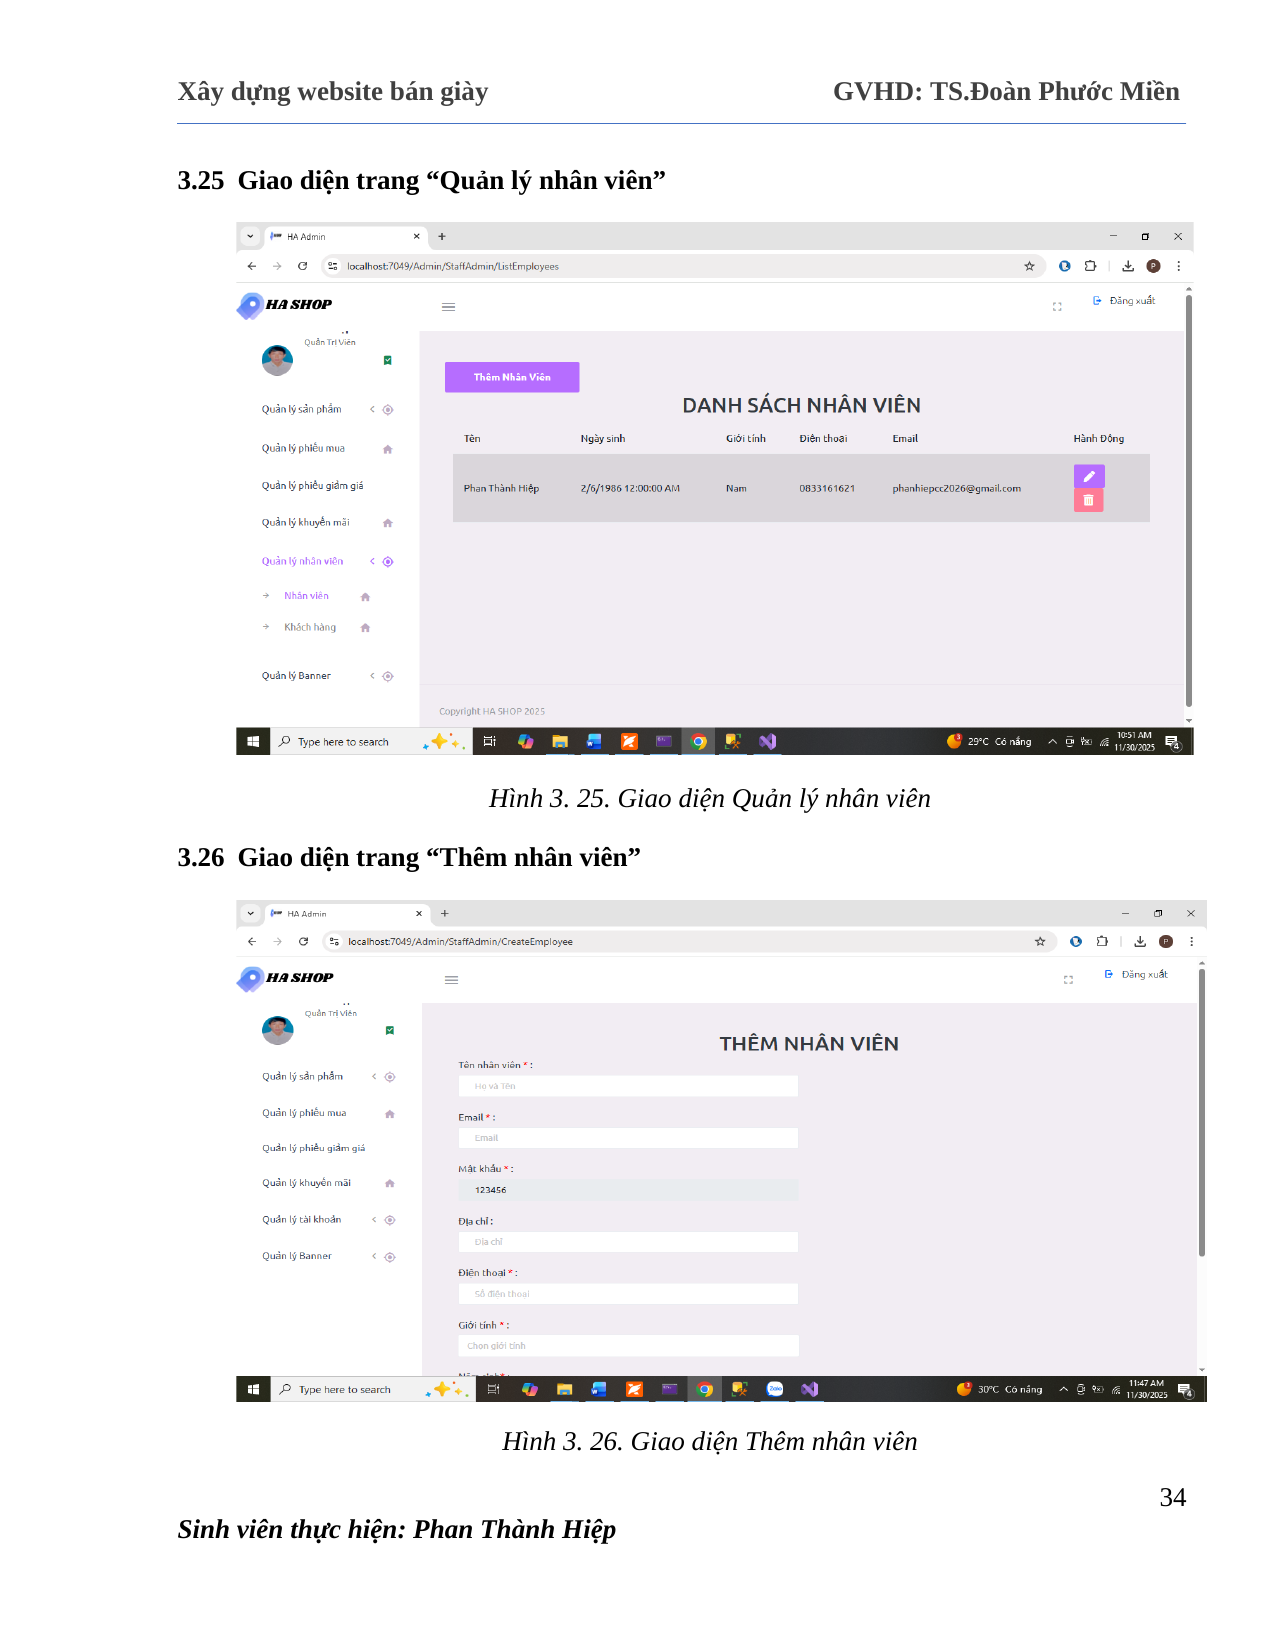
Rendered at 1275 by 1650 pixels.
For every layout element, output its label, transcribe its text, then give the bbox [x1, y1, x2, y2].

subtitle Giao diện trang “Thêm nhân viên” [177, 841, 1186, 872]
subtitle Giao diện trang “Quản lý nhân viên” [177, 164, 1186, 195]
picture [236, 900, 1207, 1402]
text Hình 3. 25. Giao diện Quản lý nhân viên [177, 782, 1186, 813]
text Hình 3. 26. Giao diện Thêm nhân viên [177, 1425, 1186, 1456]
picture [236, 222, 1194, 755]
